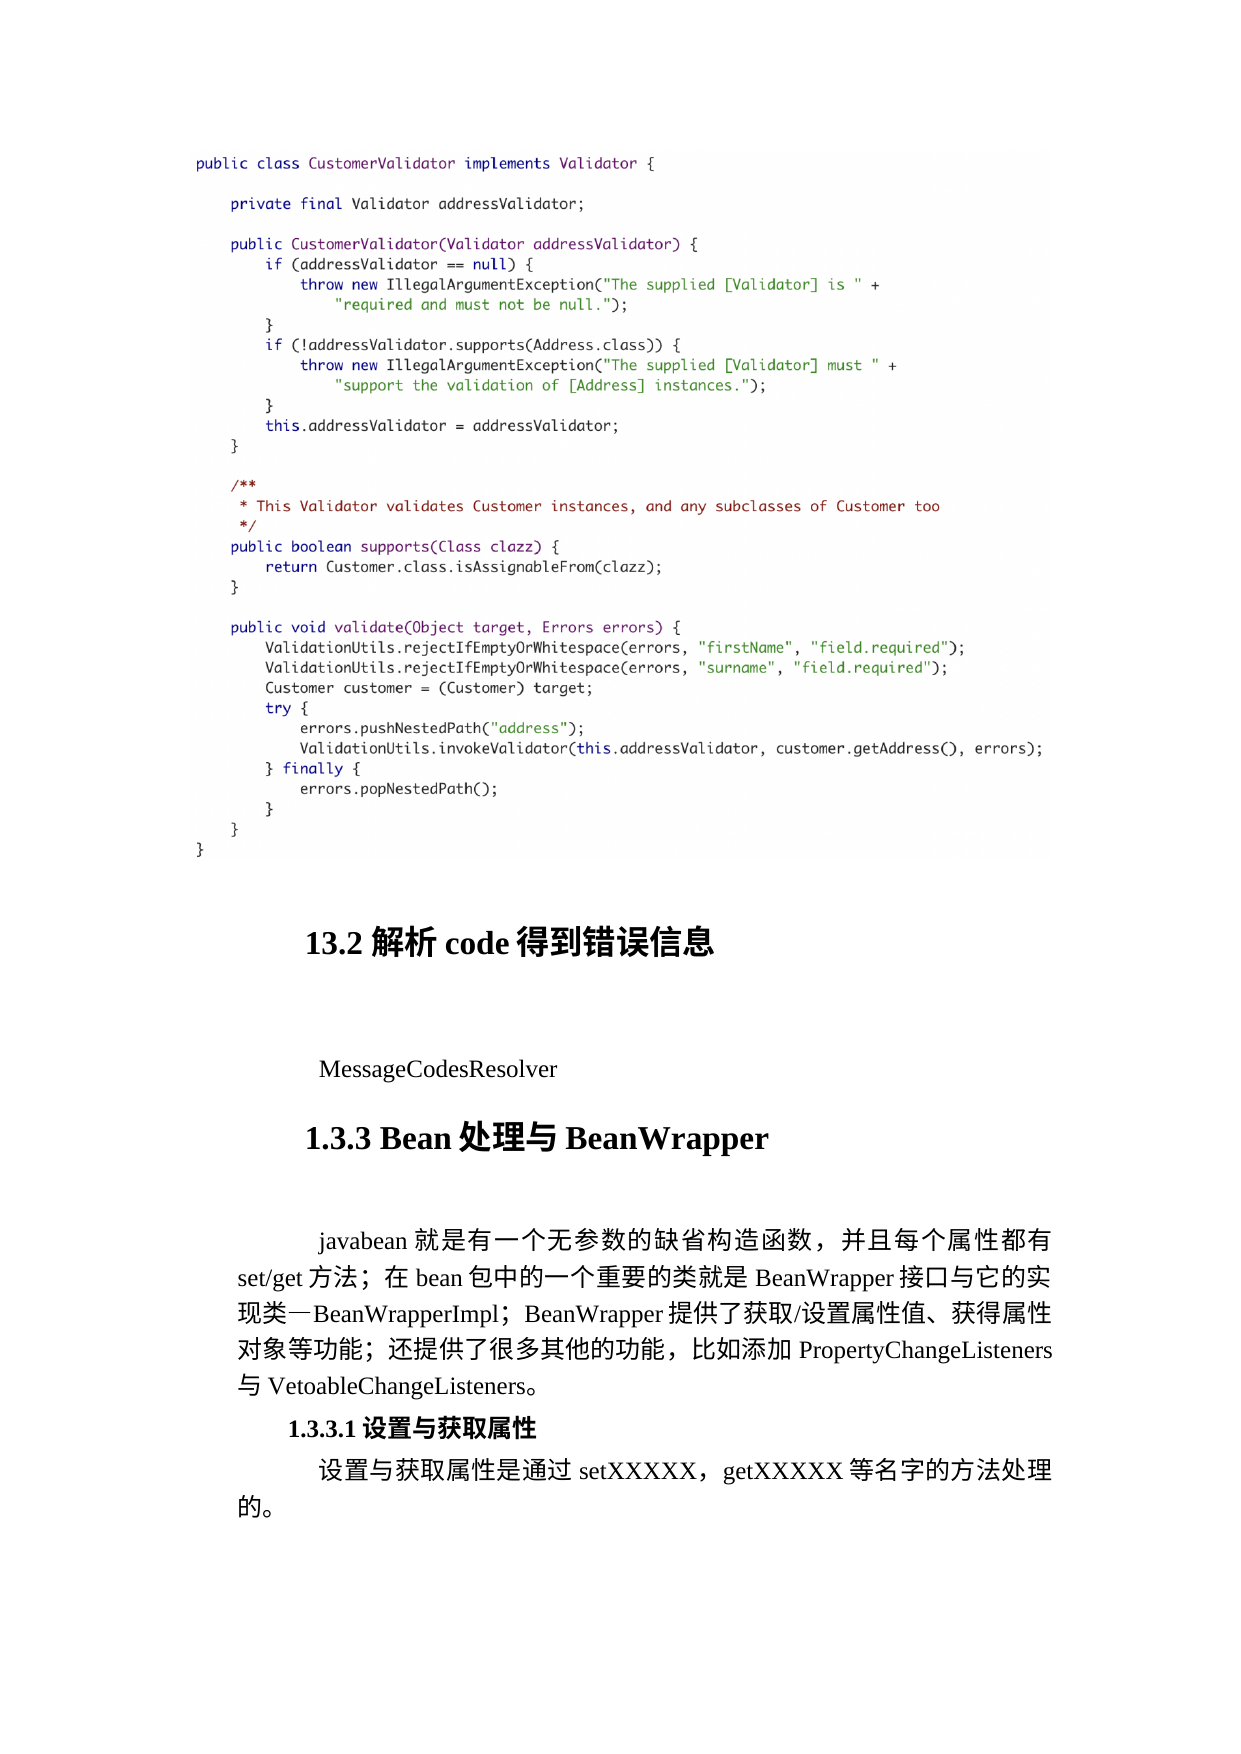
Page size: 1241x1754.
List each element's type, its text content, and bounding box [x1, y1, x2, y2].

text MessageCodesResolver [237, 1054, 1053, 1083]
picture [187, 150, 1053, 860]
subtitle 1.3.3.1 设置与获取属性 [237, 1408, 1053, 1444]
text 设置与获取属性是通过setXXXXX，getXXXXX等名字的方法处理的。 [237, 1451, 1053, 1523]
subtitle 13.2 解析code得到错误信息 [237, 915, 1053, 964]
subtitle 1.3.3 Bean处理与BeanWrapper [237, 1110, 1053, 1159]
text javabean就是有一个无参数的缺省构造函数，并且每个属性都有set/get方法；在bean包中的一个重要的类就是BeanWrapper接口与它的实现类—BeanWrapperImpl；BeanWrapper提供了获取/设置属性值、获得属性对象等功能；还提供了很多其他的功能，比如添加PropertyChangeListeners与VetoableChangeListeners。 [237, 1221, 1053, 1402]
